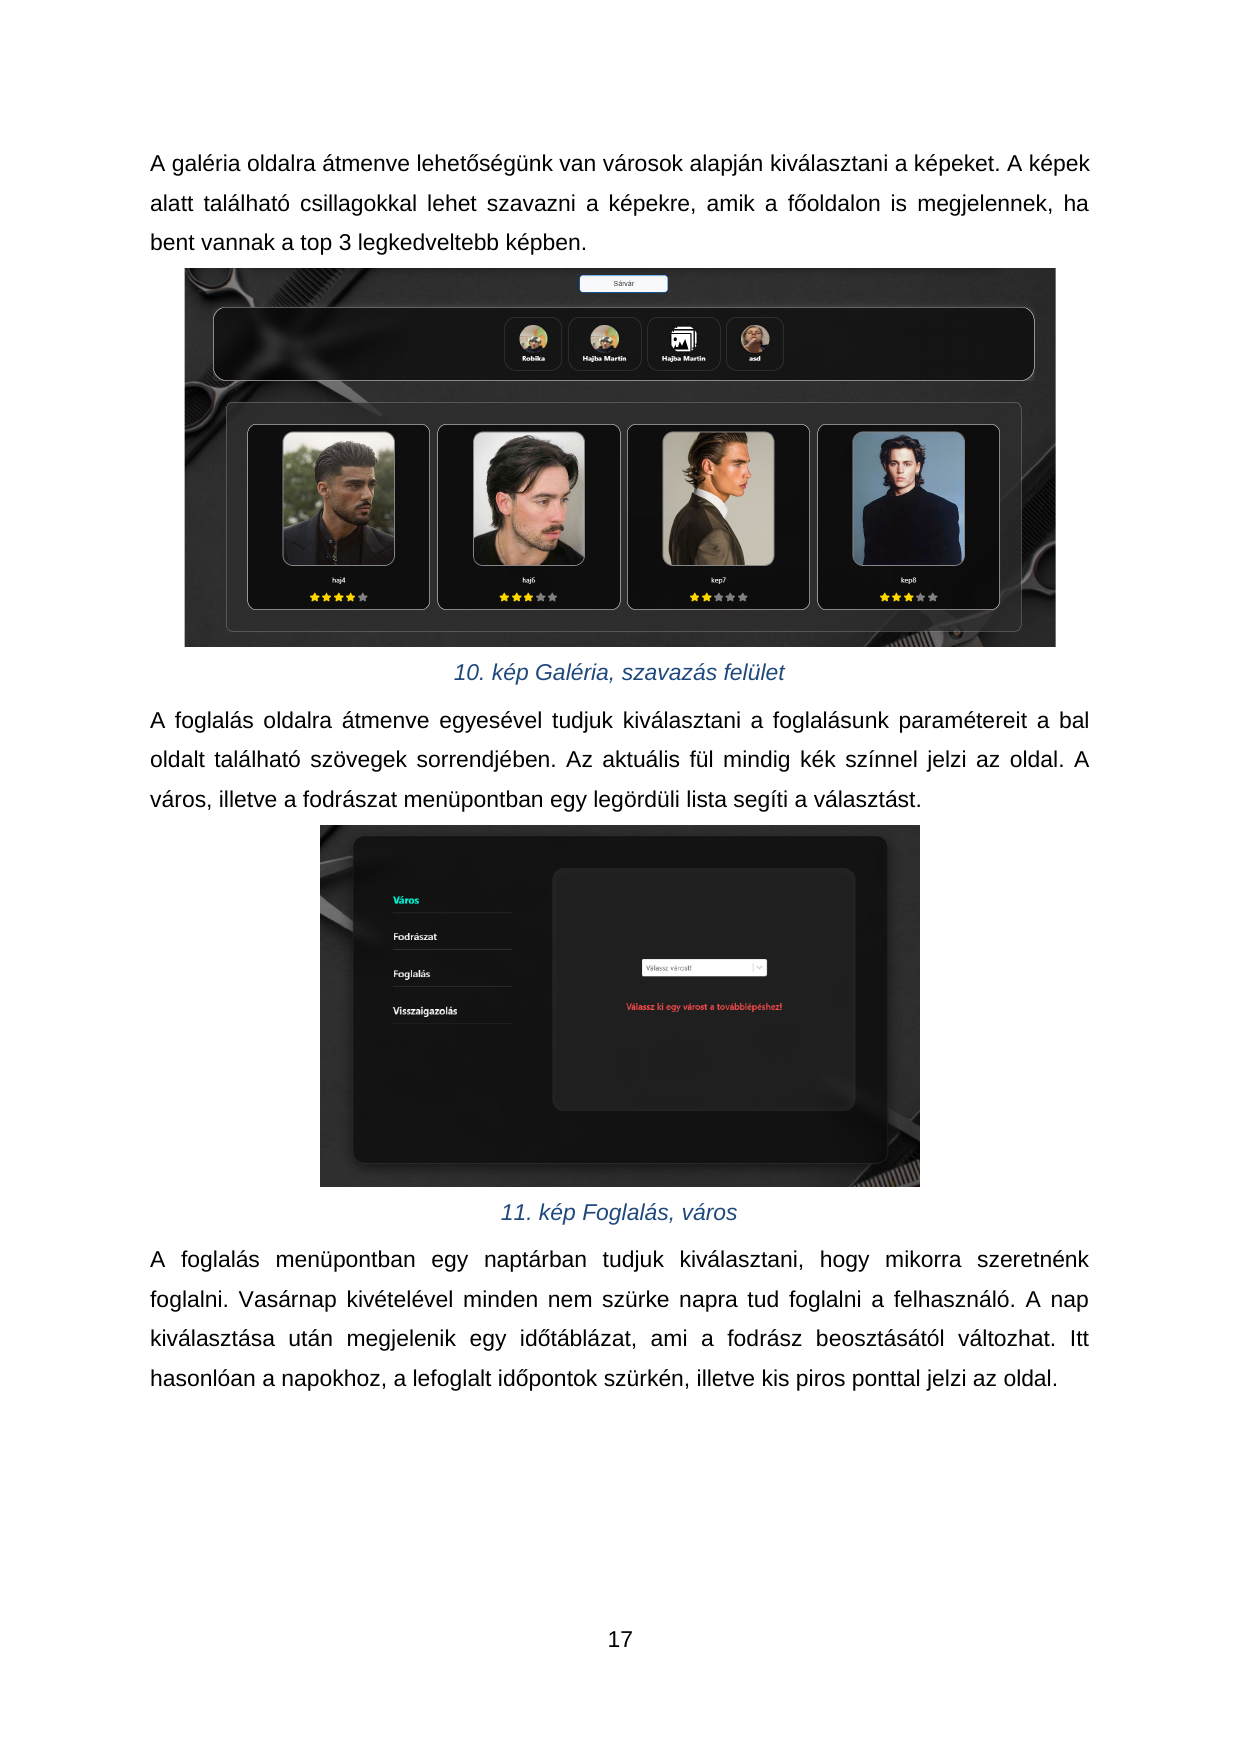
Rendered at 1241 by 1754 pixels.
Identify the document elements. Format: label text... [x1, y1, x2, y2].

text A foglalás menüpontban egy naptárban tudjuk kiválasztani, hogy mikorra szeretnénk foglalni. Vasárnap kivételével minden nem szürke napra tud foglalni a felhasználó. A nap kiválasztása után megjelenik egy időtáblázat, ami a fodrász beosztásától változhat. Itt hasonlóan a napokhoz, a lefoglalt időpontok szürkén, illetve kis piros ponttal jelzi az oldal. [150, 1246, 1090, 1391]
picture [184, 268, 1056, 647]
text 11. kép Foglalás, város [150, 1199, 1090, 1226]
text 10. kép Galéria, szavazás felület [150, 659, 1090, 686]
text A foglalás oldalra átmenve egyesével tudjuk kiválasztani a foglalásunk paramétereit a bal oldalt található szövegek sorrendjében. Az aktuális fül mindig kék színnel jelzi az oldal. A város, illetve a fodrászat menüpontban egy legördüli lista segíti a választást. [150, 707, 1090, 812]
text A galéria oldalra átmenve lehetőségünk van városok alapján kiválasztani a képeket. A képek alatt található csillagokkal lehet szavazni a képekre, amik a főoldalon is megjelennek, ha bent vannak a top 3 legkedveltebb képben. [150, 150, 1090, 255]
picture [320, 825, 920, 1187]
